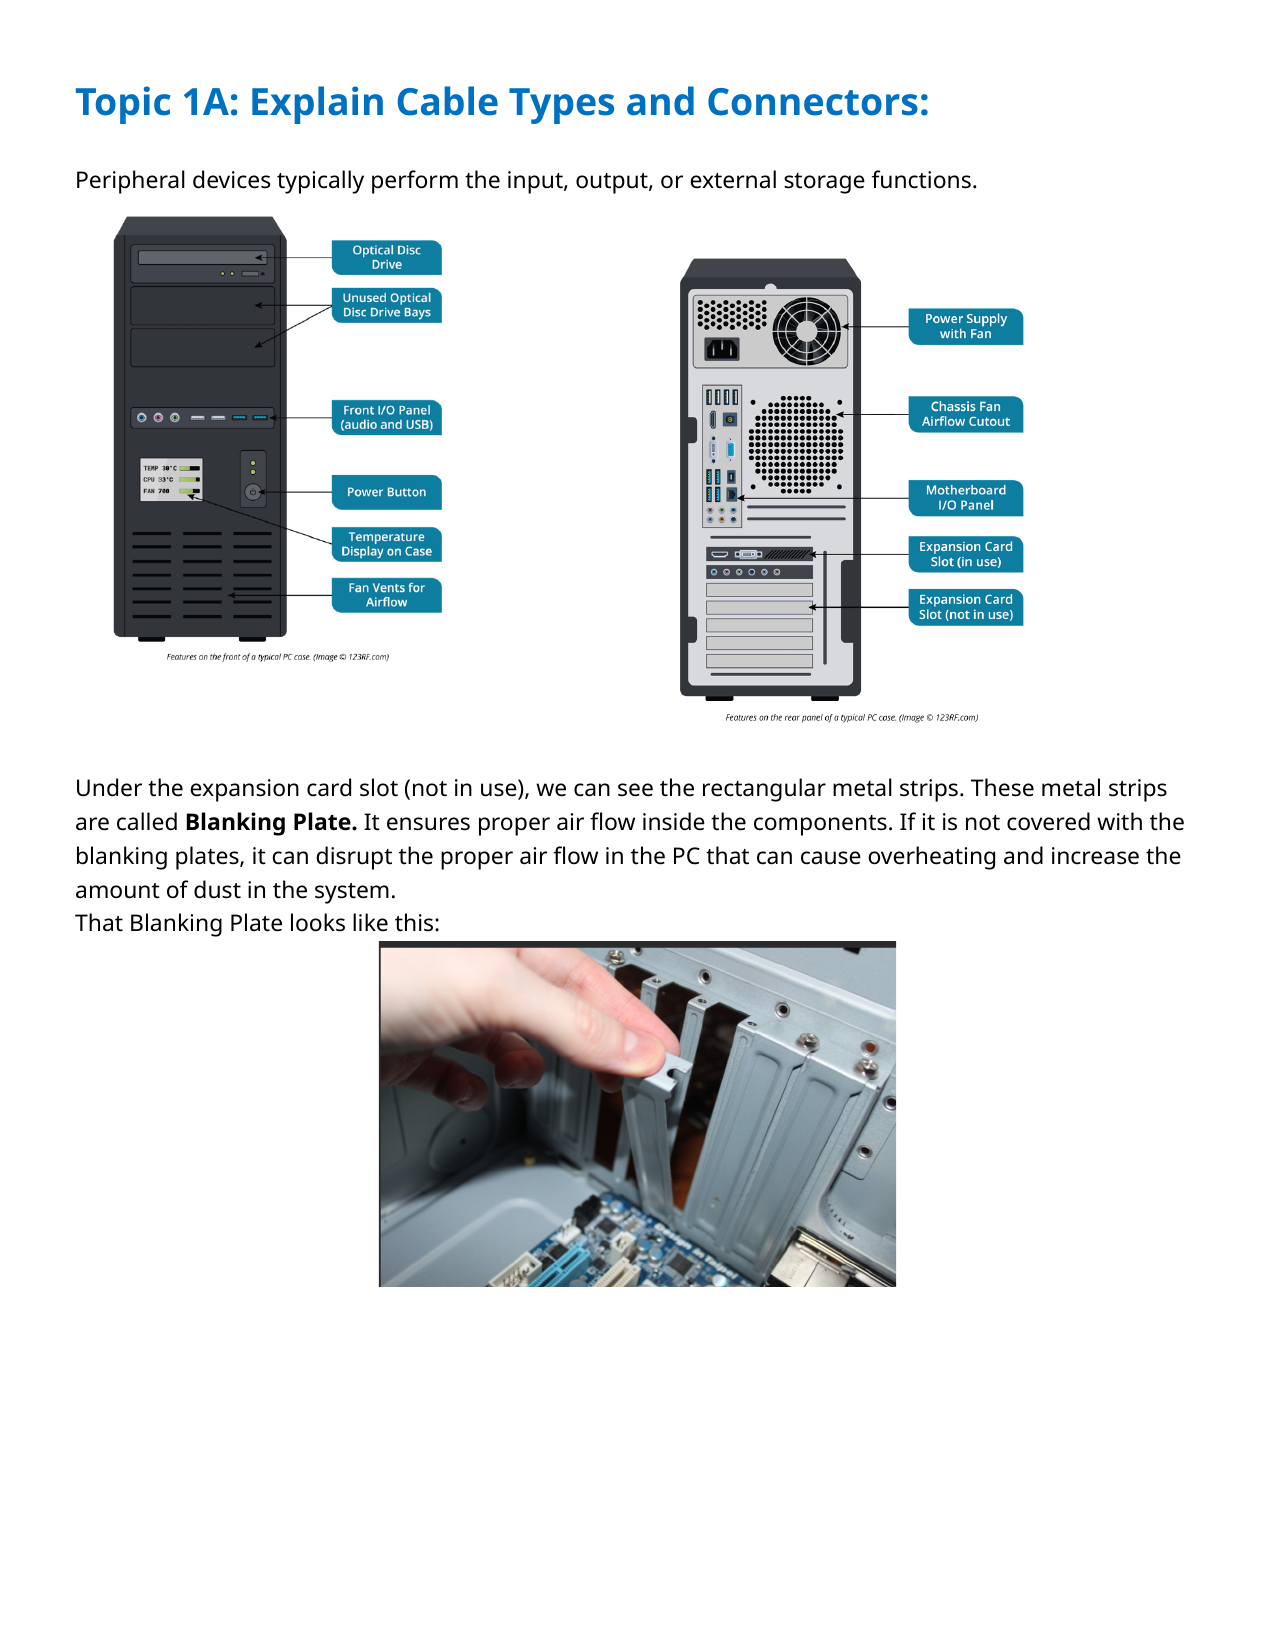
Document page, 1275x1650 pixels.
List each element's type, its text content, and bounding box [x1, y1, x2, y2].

picture [75, 197, 465, 669]
text That Blanking Plate looks like this: [75, 907, 1200, 939]
text Under the expansion card slot (not in use), we can see the rectangular metal strips. These metal strips are called Blanking Plate. It ensures proper air flow inside the components. If it is not covered with the blanking plates, it can disrupt the proper air flow in the PC that can cause overheating and increase the amount of dust in the system. [75, 772, 1200, 905]
text Peripheral devices typically perform the input, output, or external storage functions. [75, 164, 1200, 195]
text Topic 1A: Explain Cable Types and Connectors: [75, 75, 1200, 126]
picture [378, 941, 897, 1287]
picture [642, 231, 1042, 736]
